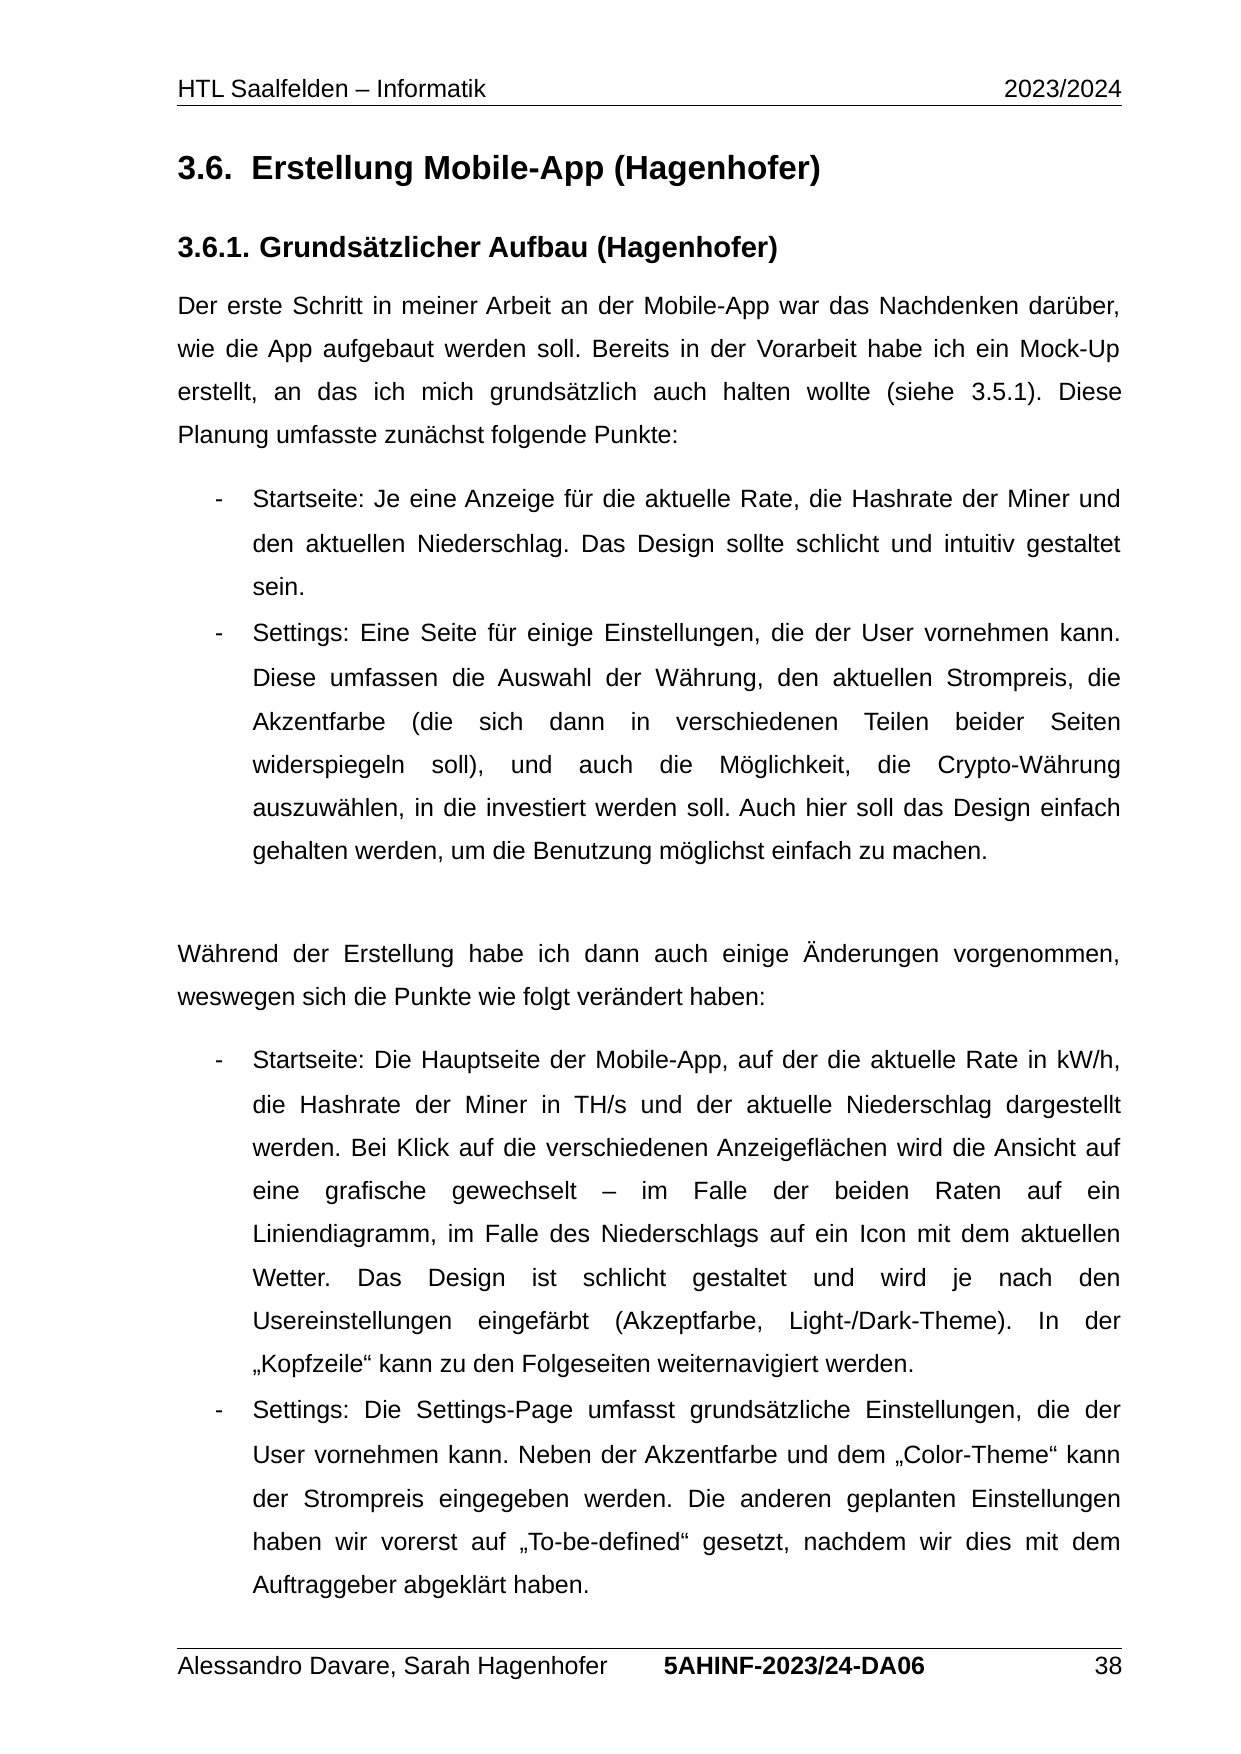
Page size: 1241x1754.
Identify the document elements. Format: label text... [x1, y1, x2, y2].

list Settings: Eine Seite für einige Einstellungen, die der User vornehmen kann. Diese umfassen die Auswahl der Währung, den aktuellen Strompreis, die Akzentfarbe (die sich dann in verschiedenen Teilen beider Seiten widerspiegeln soll), und auch die Möglichkeit, die Crypto-Währung auszuwählen, in die investiert werden soll. Auch hier soll das Design einfach gehalten werden, um die Benutzung möglichst einfach zu machen. [215, 615, 1122, 864]
list Settings: Die Settings-Page umfasst grundsätzliche Einstellungen, die der User vornehmen kann. Neben der Akzentfarbe und dem „Color-Theme“ kann der Strompreis eingegeben werden. Die anderen geplanten Einstellungen haben wir vorerst auf „To-be-defined“ gesetzt, nachdem wir dies mit dem Auftraggeber abgeklärt haben. [215, 1392, 1122, 1598]
subtitle Erstellung Mobile-App (Hagenhofer) [177, 148, 1122, 186]
subtitle Grundsätzlicher Aufbau (Hagenhofer) [177, 230, 1122, 264]
text Während der Erstellung habe ich dann auch einige Änderungen vorgenommen, weswegen sich die Punkte wie folgt verändert haben: [177, 939, 1122, 1011]
text Der erste Schritt in meiner Arbeit an der Mobile-App war das Nachdenken darüber, wie die App aufgebaut werden soll. Bereits in der Vorarbeit habe ich ein Mock-Up erstellt, an das ich mich grundsätzlich auch halten wollte (siehe 3.5.1). Diese Planung umfasste zunächst folgende Punkte: [177, 291, 1122, 449]
list Startseite: Die Hauptseite der Mobile-App, auf der die aktuelle Rate in kW/h, die Hashrate der Miner in TH/s und der aktuelle Niederschlag dargestellt werden. Bei Klick auf die verschiedenen Anzeigeflächen wird die Ansicht auf eine grafische gewechselt – im Falle der beiden Raten auf ein Liniendiagramm, im Falle des Niederschlags auf ein Icon mit dem aktuellen Wetter. Das Design ist schlicht gestaltet und wird je nach den Usereinstellungen eingefärbt (Akzeptfarbe, Light-/Dark-Theme). In der „Kopfzeile“ kann zu den Folgeseiten weiternavigiert werden. [215, 1042, 1122, 1378]
list Startseite: Je eine Anzeige für die aktuelle Rate, die Hashrate der Miner und den aktuellen Niederschlag. Das Design sollte schlicht und intuitiv gestaltet sein. [215, 480, 1122, 601]
